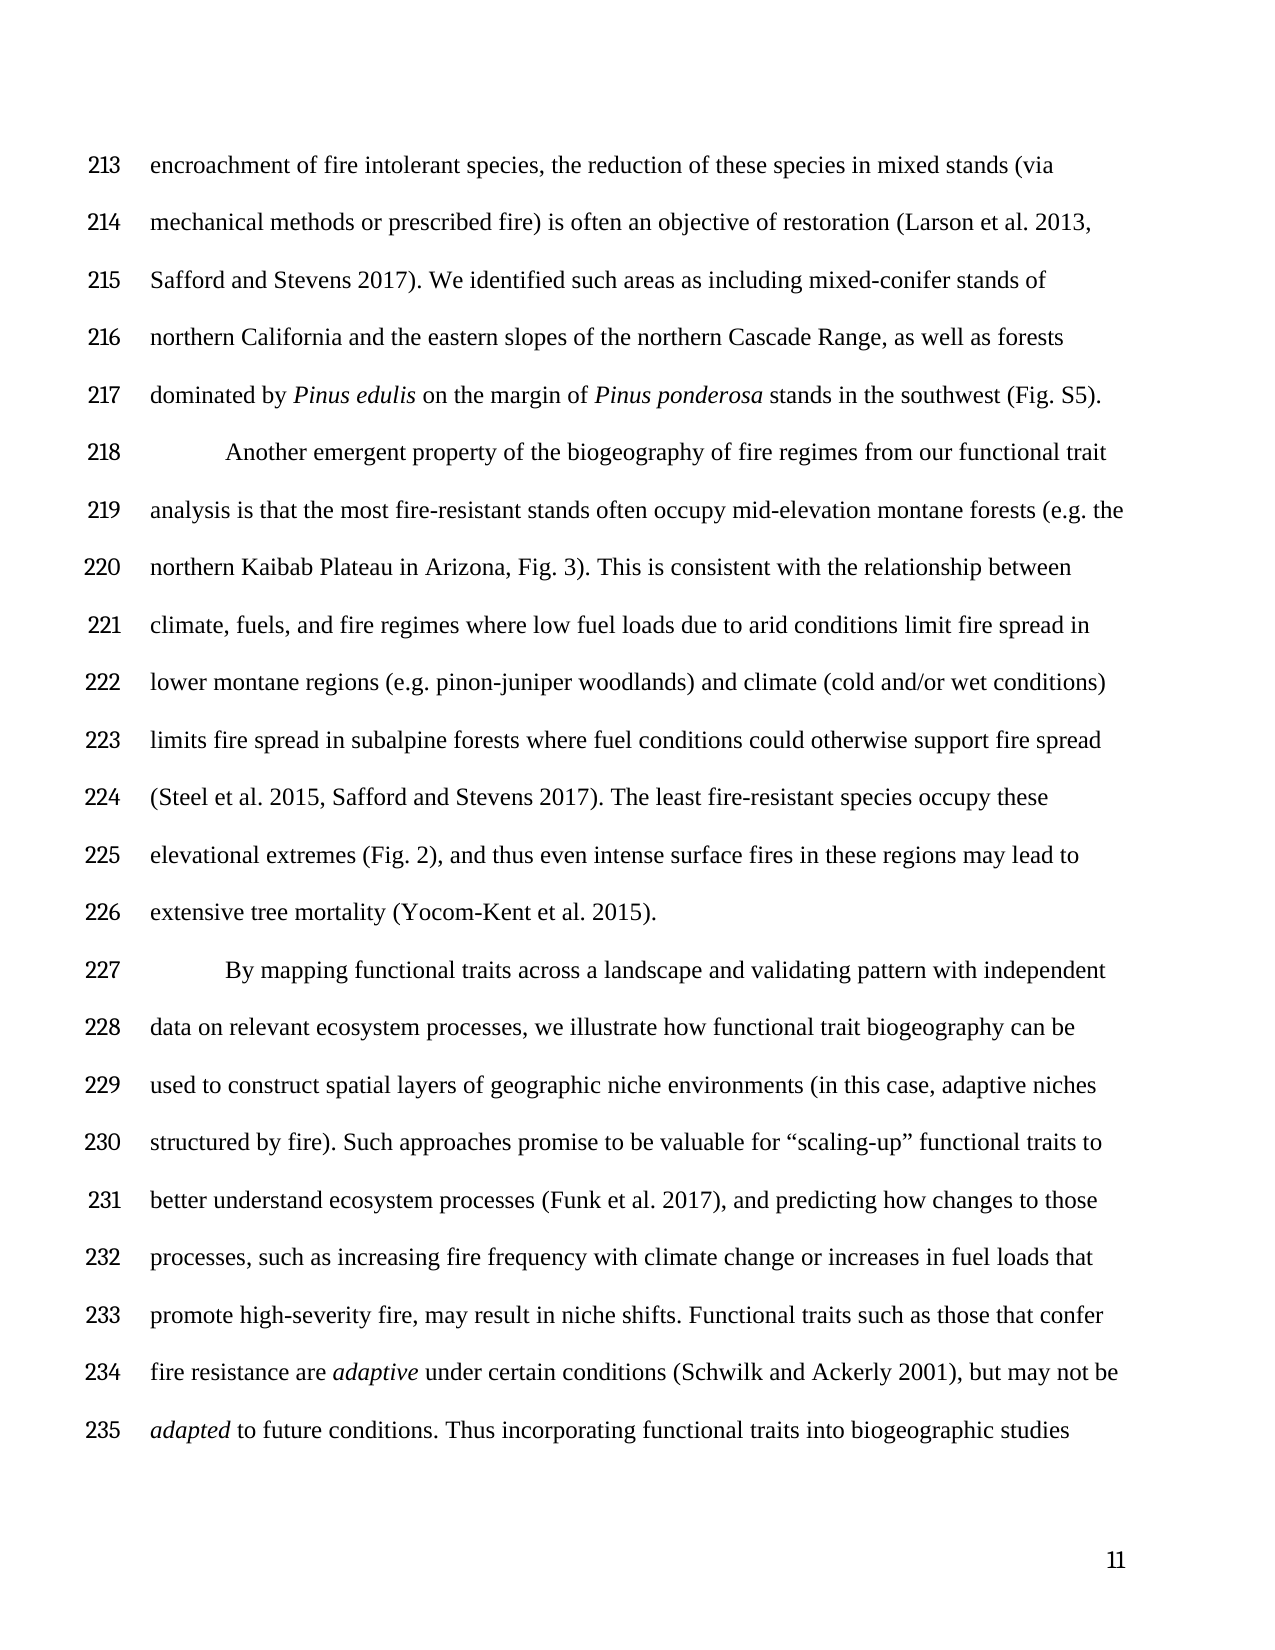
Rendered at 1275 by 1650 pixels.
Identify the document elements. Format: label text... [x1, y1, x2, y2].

text Another emergent property of the biogeography of fire regimes from our functional trait analysis is that the most fire-resistant stands often occupy mid-elevation montane forests (e.g. the northern Kaibab Plateau in Arizona, Fig. 3). This is consistent with the relationship between climate, fuels, and fire regimes where low fuel loads due to arid conditions limit fire spread in lower montane regions (e.g. pinon-juniper woodlands) and climate (cold and/or wet conditions) limits fire spread in subalpine forests where fuel conditions could otherwise support fire spread (Steel et al. 2015, Safford and Stevens 2017). The least fire-resistant species occupy these elevational extremes (Fig. 2), and thus even intense surface fires in these regions may lead to extensive tree mortality (Yocom-Kent et al. 2015). [150, 437, 1125, 926]
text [150, 150, 1125, 409]
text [150, 955, 1125, 1444]
